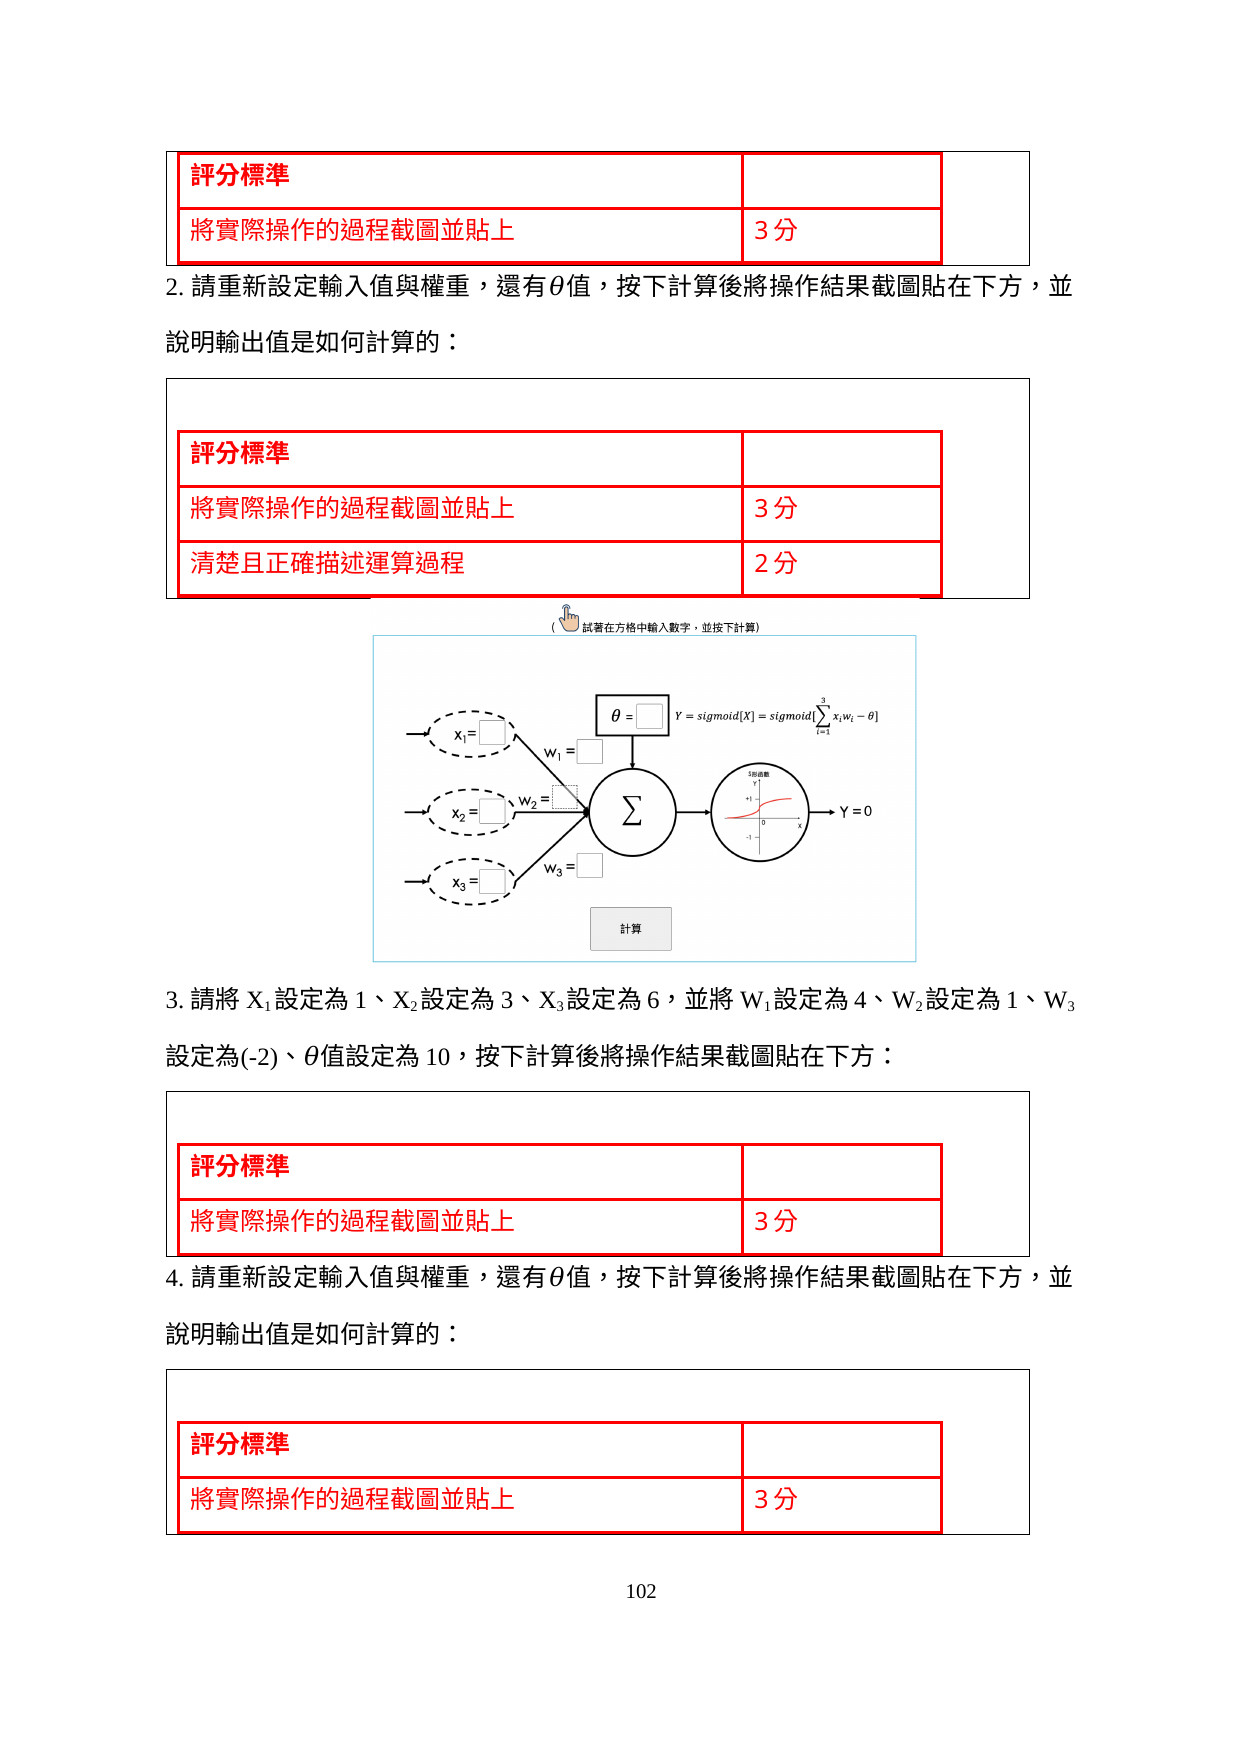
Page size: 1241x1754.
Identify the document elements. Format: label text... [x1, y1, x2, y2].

table_header [167, 1370, 1029, 1534]
text 2. 請重新設定輸入值與權重，還有𝜃值，按下計算後將操作結果截圖貼在下方，並說明輸出值是如何計算的： [165, 266, 1075, 359]
table_header [744, 155, 940, 207]
table_header [180, 155, 741, 207]
table_header [167, 1092, 1029, 1256]
picture [370, 598, 920, 965]
text 3. 請將X1設定為1、X2設定為3、X3設定為6，並將W1設定為4、W2設定為1、W3設定為(-2)、𝜃值設定為10，按下計算後將操作結果截圖貼在下方： [165, 979, 1075, 1073]
table_header [744, 210, 940, 261]
table_header [180, 210, 741, 261]
table_header [167, 152, 177, 265]
table_header [943, 152, 1029, 265]
text 4. 請重新設定輸入值與權重，還有𝜃值，按下計算後將操作結果截圖貼在下方，並說明輸出值是如何計算的： [165, 1257, 1075, 1351]
table_header [167, 379, 1029, 598]
